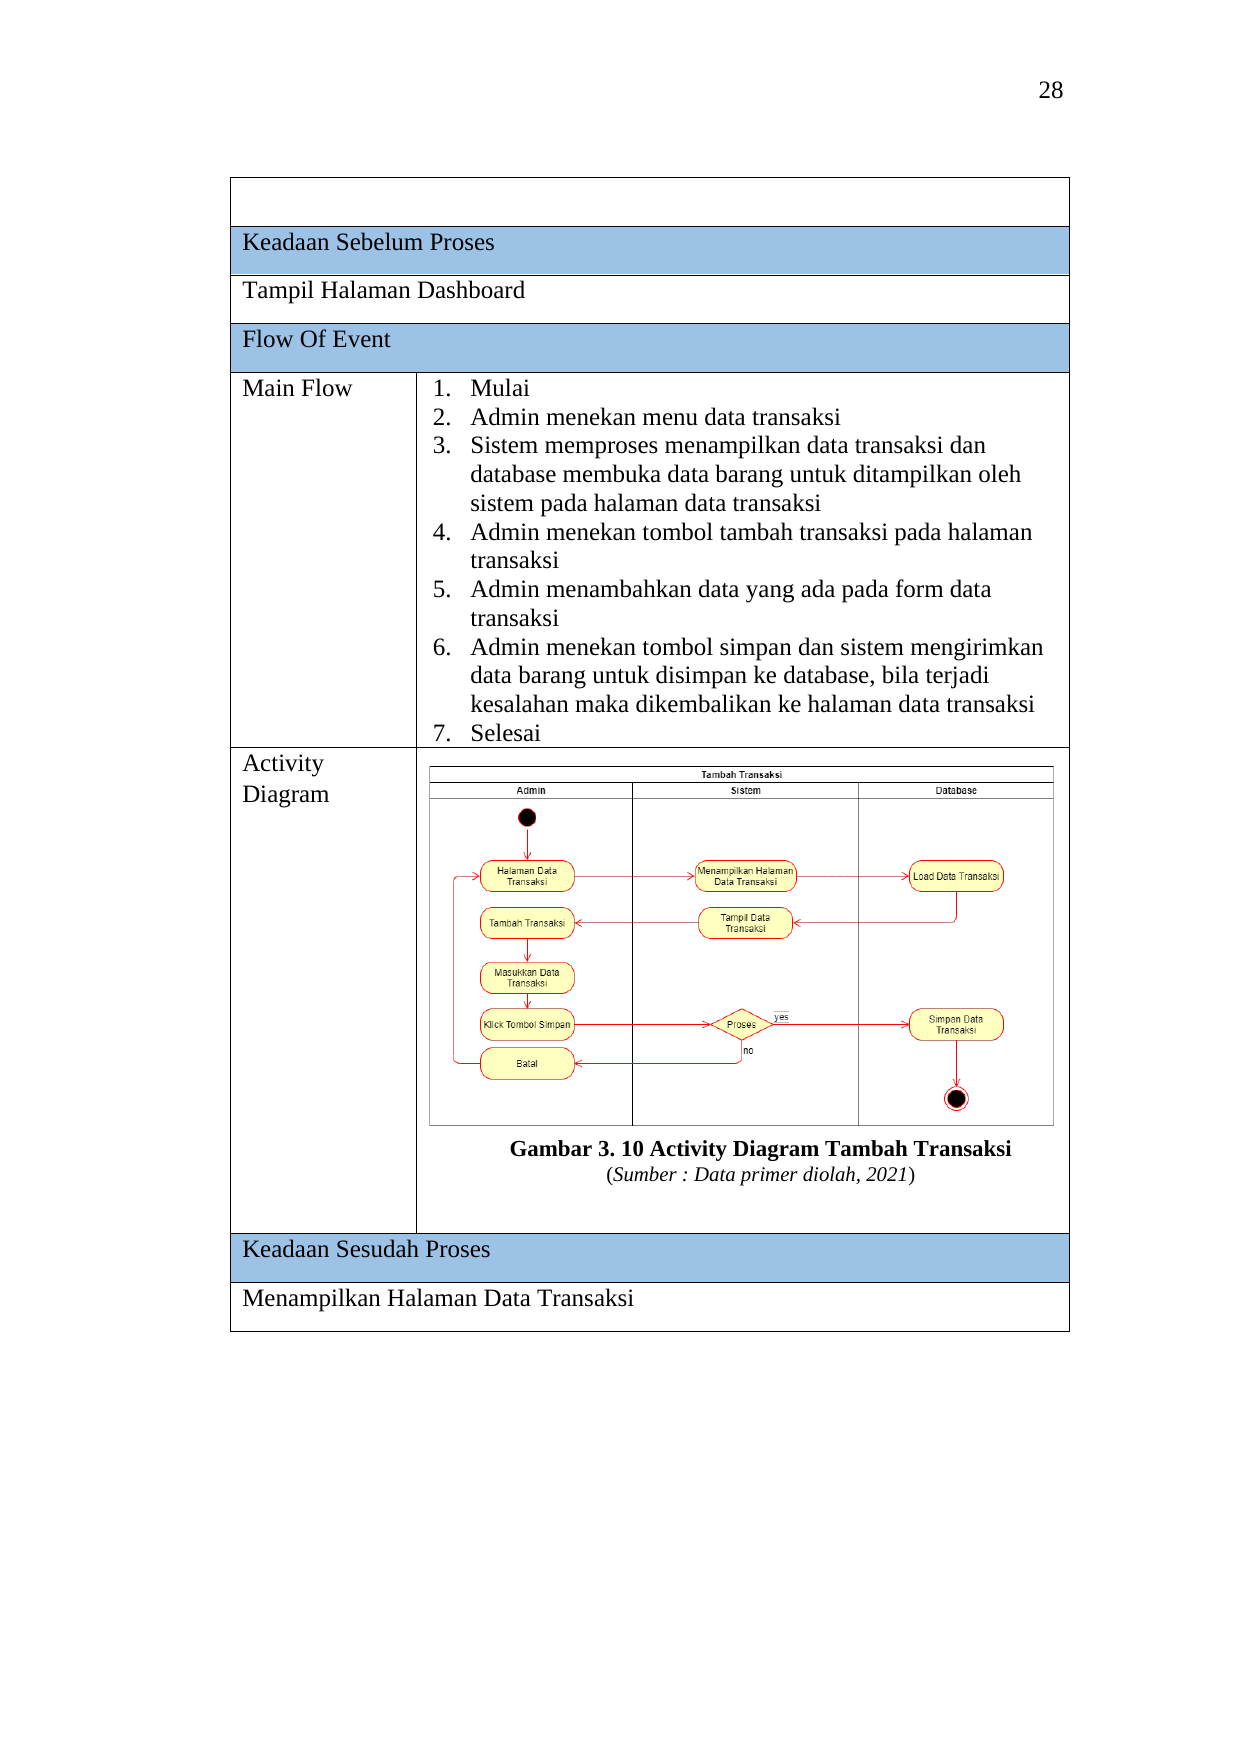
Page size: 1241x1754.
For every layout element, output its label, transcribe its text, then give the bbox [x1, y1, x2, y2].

picture [429, 766, 1054, 1126]
table_cell Keadaan Sesudah Proses [231, 1234, 1069, 1282]
table_cell Flow Of Event [231, 324, 1069, 372]
table_cell Menampilkan Halaman Data Transaksi [231, 1283, 1069, 1331]
table_cell Main Flow [231, 373, 416, 747]
table_cell Activity Diagram [231, 748, 416, 1233]
table_cell [417, 748, 1069, 1233]
table_cell Mulai Admin menekan menu data transaksi Sistem memproses menampilkan data transaksi dan database membuka data barang untuk ditampilkan oleh sistem pada halaman data transaksi Admin menekan tombol tambah transaksi pada halaman transaksi Admin menambahkan data yang ada pada form data transaksi Admin menekan tombol simpan dan sistem mengirimkan data barang untuk disimpan ke database, bila terjadi kesalahan maka dikembalikan ke halaman data transaksi Selesai [417, 373, 1069, 747]
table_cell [231, 178, 1069, 226]
table_cell Keadaan Sebelum Proses [231, 227, 1069, 274]
table_cell Tampil Halaman Dashboard [231, 276, 1069, 323]
